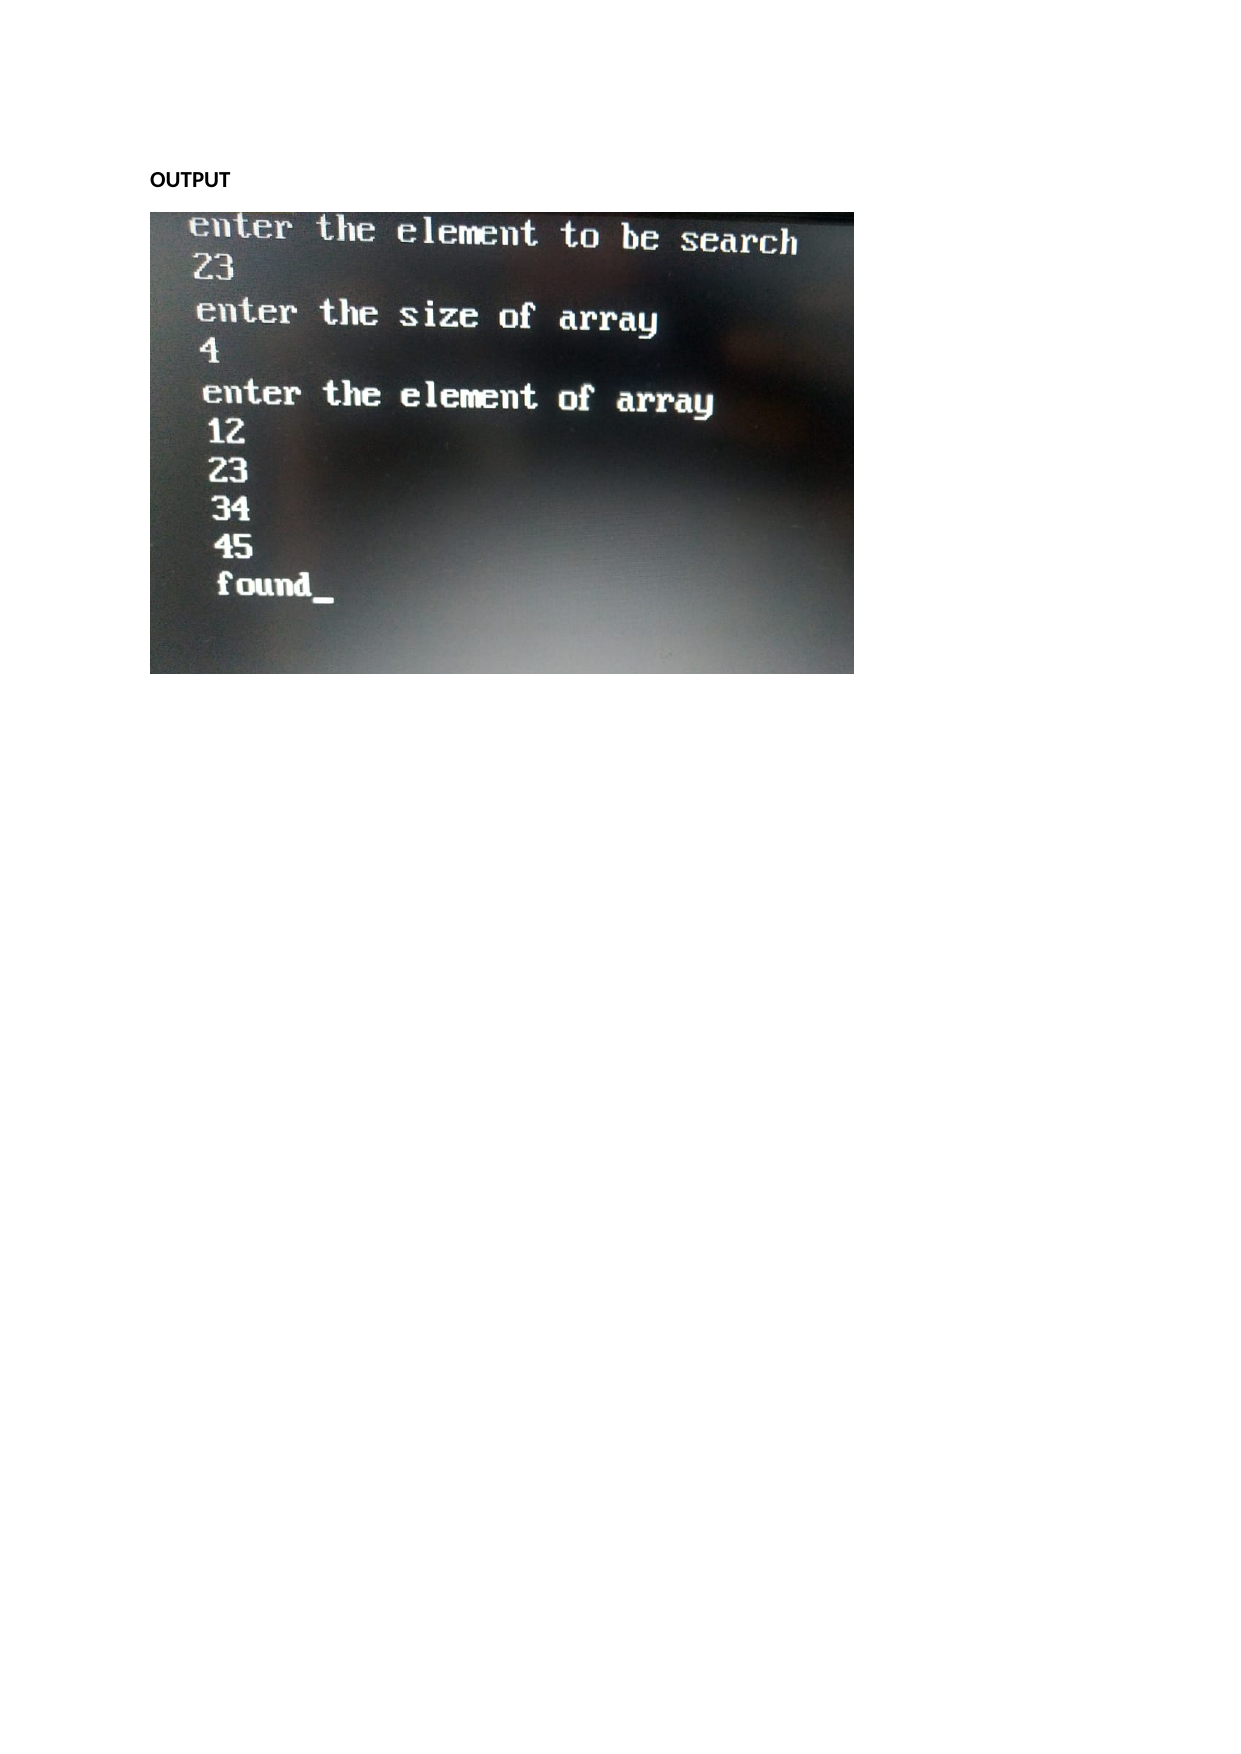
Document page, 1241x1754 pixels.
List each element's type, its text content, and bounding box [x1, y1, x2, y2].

picture [150, 212, 854, 674]
text OUTPUT [150, 165, 1090, 193]
